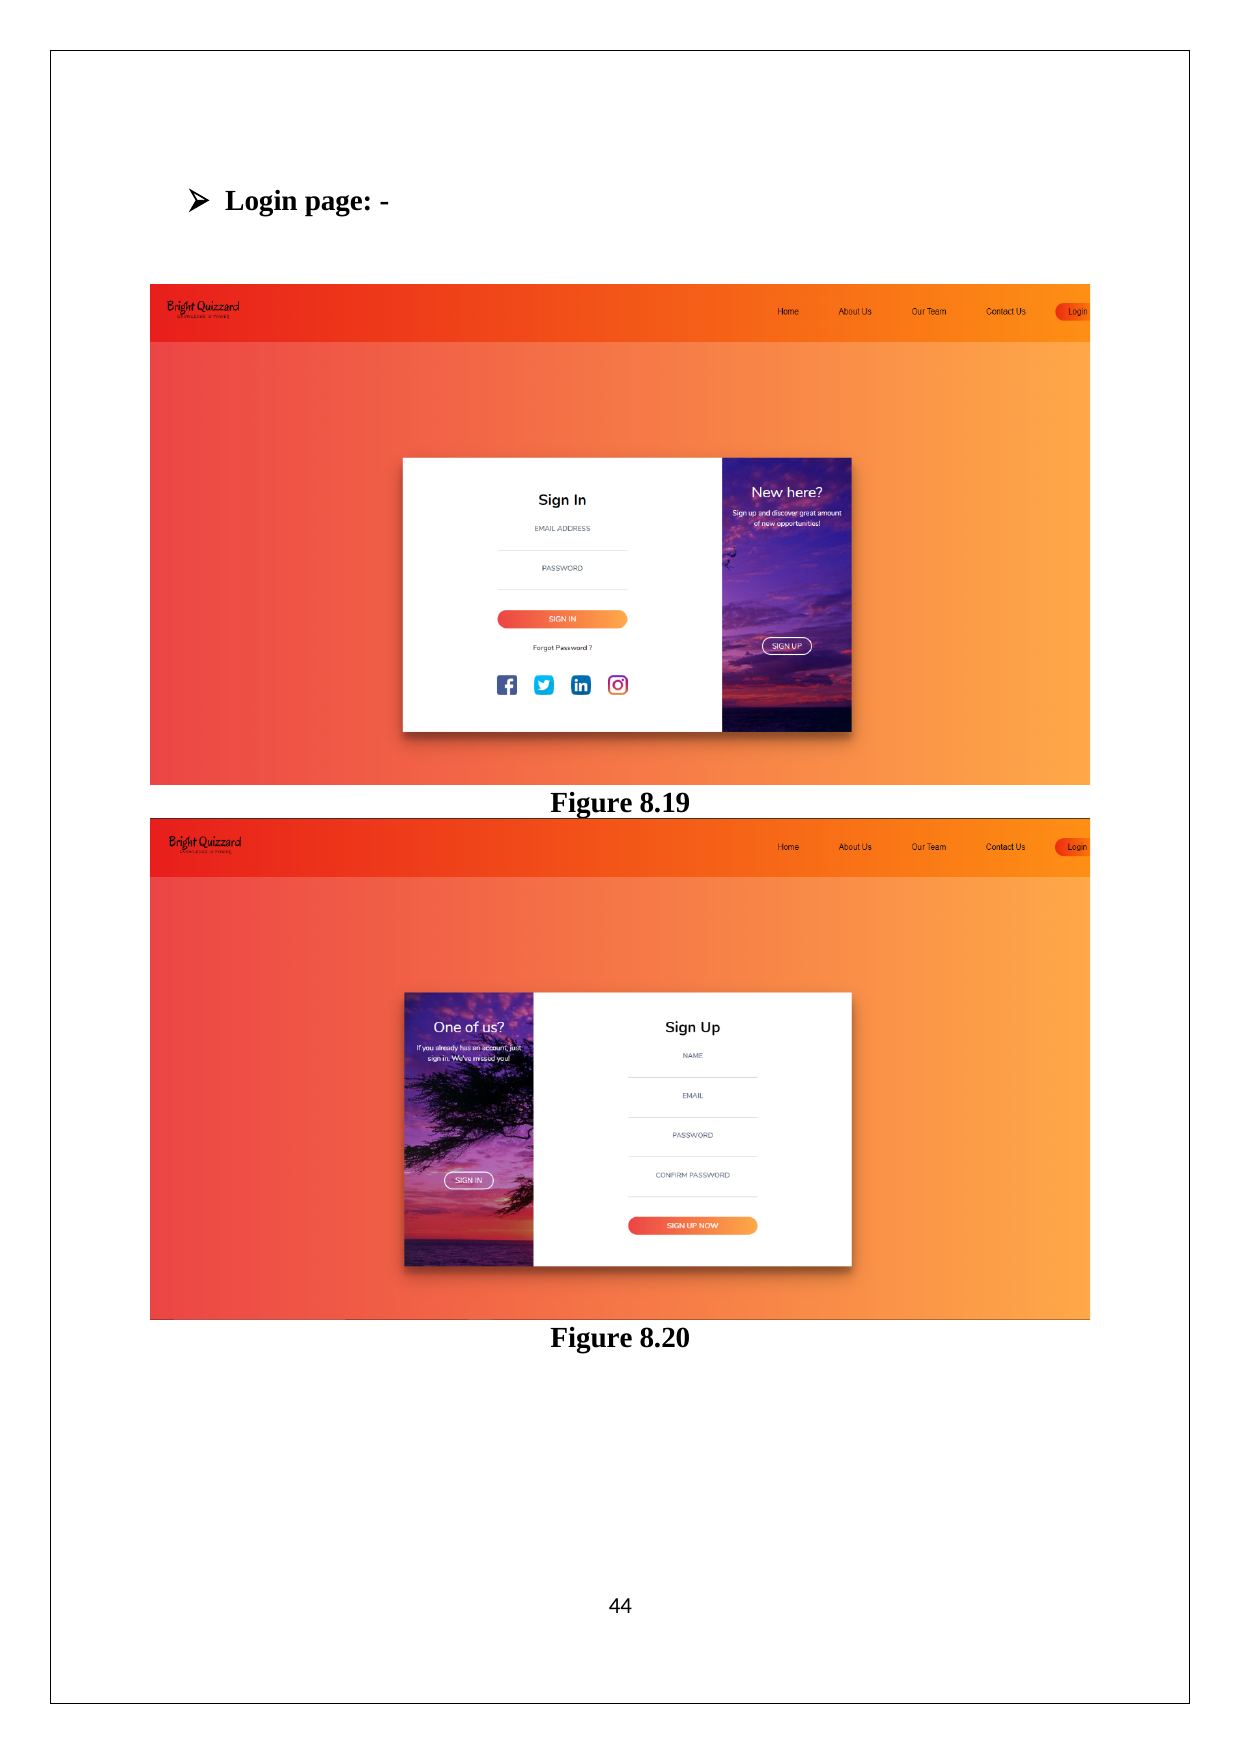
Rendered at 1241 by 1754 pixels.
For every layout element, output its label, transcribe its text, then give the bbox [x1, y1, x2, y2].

text Figure 8.19 [150, 785, 1090, 818]
picture [150, 284, 1091, 785]
picture [150, 818, 1091, 1320]
text Figure 8.20 [150, 1320, 1090, 1353]
list Login page: - [187, 183, 1090, 217]
